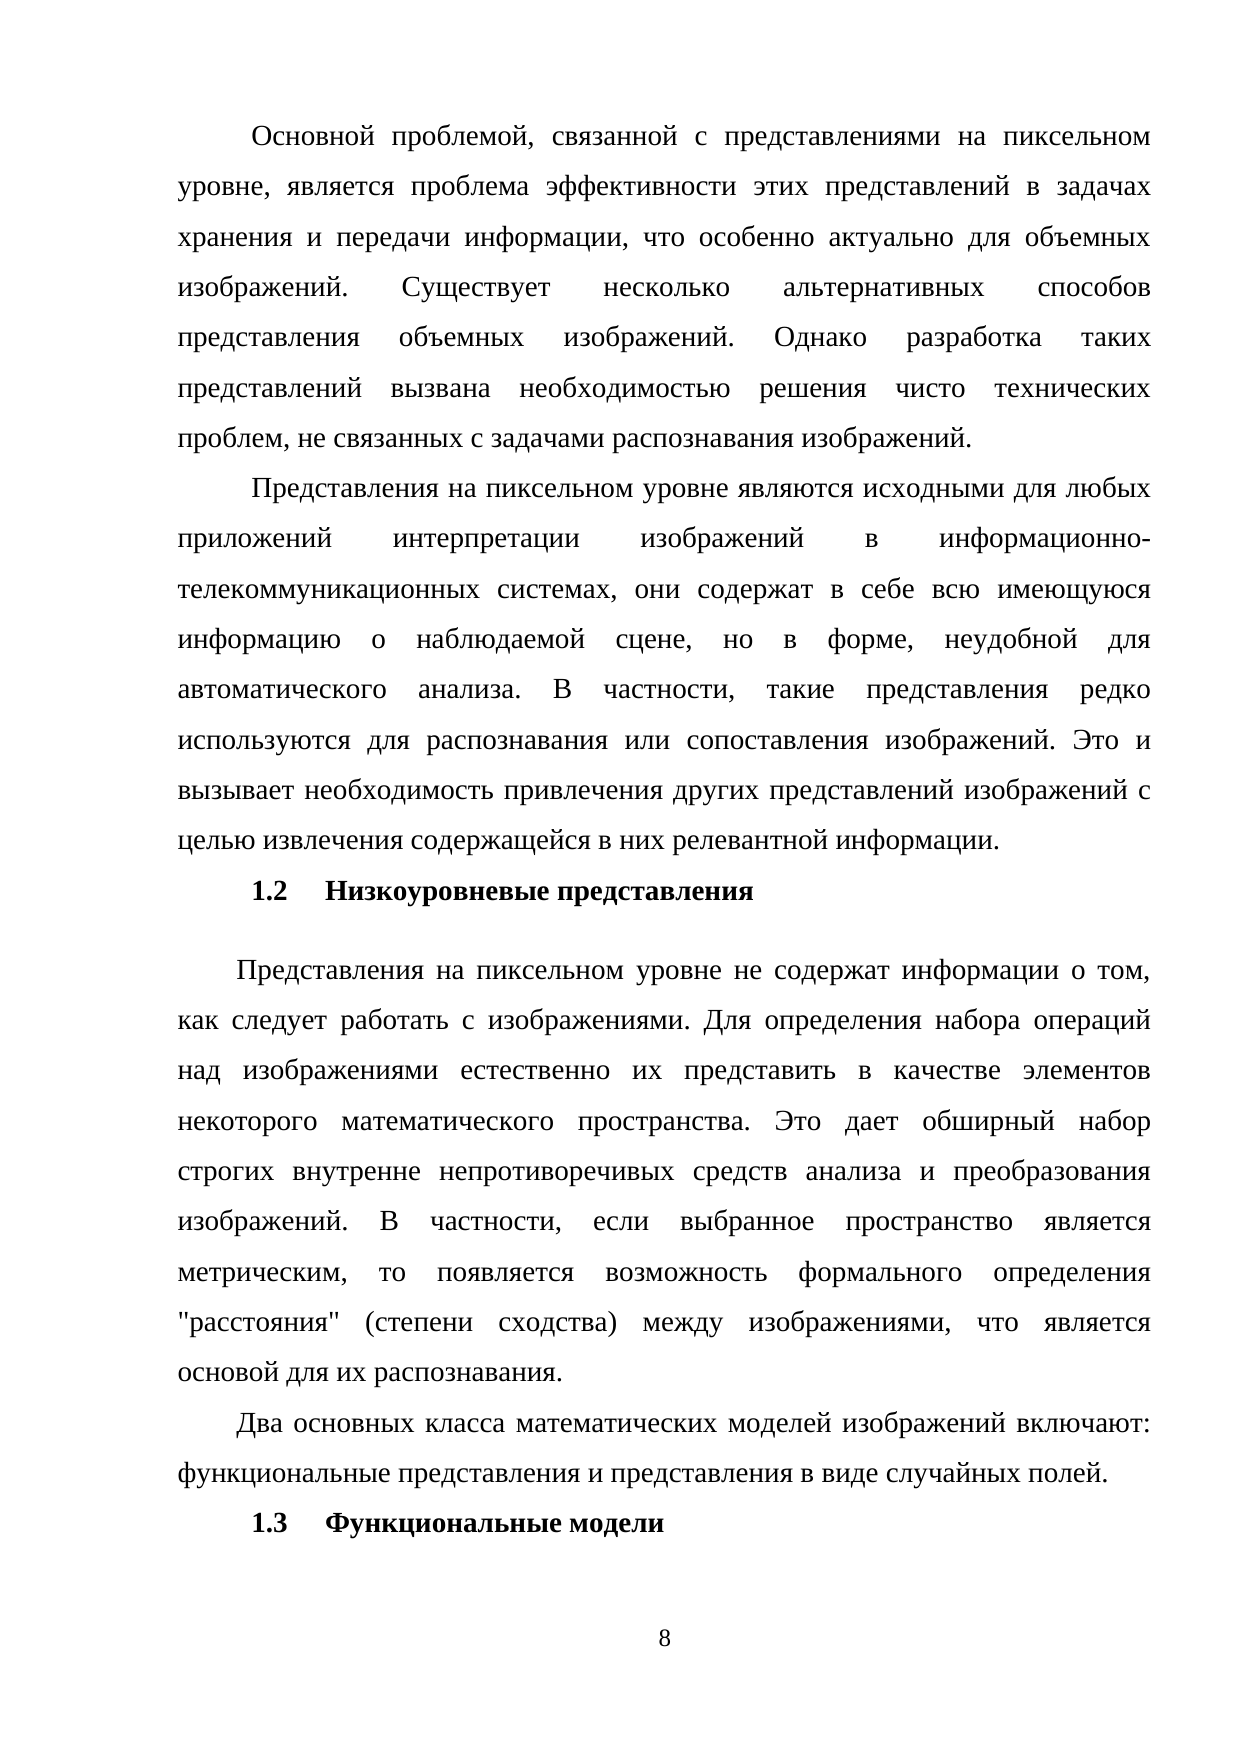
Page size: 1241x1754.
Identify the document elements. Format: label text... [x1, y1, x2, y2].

text Два основных класса математических моделей изображений включают: функциональные представления и представления в виде случайных полей. [177, 1405, 1152, 1488]
text Представления на пиксельном уровне не содержат информации о том, как следует работать с изображениями. Для определения набора операций над изображениями естественно их представить в качестве элементов некоторого математического пространства. Это дает обширный набор строгих внутренне непротиворечивых средств анализа и преобразования изображений. В частности, если выбранное пространство является метрическим, то появляется возможность формального определения "расстояния" (степени сходства) между изображениями, что является основой для их распознавания. [177, 952, 1152, 1388]
text Основной проблемой, связанной с представлениями на пиксельном уровне, является проблема эффективности этих представлений в задачах хранения и передачи информации, что особенно актуально для объемных изображений. Существует несколько альтернативных способов представления объемных изображений. Однако разработка таких представлений вызвана необходимостью решения чисто технических проблем, не связанных с задачами распознавания изображений. [177, 118, 1152, 453]
subtitle Низкоуровневые представления [251, 873, 1152, 906]
subtitle Функциональные модели [251, 1505, 1152, 1539]
text Представления на пиксельном уровне являются исходными для любых приложений интерпретации изображений в информационно-телекоммуникационных системах, они содержат в себе всю имеющуюся информацию о наблюдаемой сцене, но в форме, неудобной для автоматического анализа. В частности, такие представления редко используются для распознавания или сопоставления изображений. Это и вызывает необходимость привлечения других представлений изображений с целью извлечения содержащейся в них релевантной информации. [177, 470, 1152, 856]
